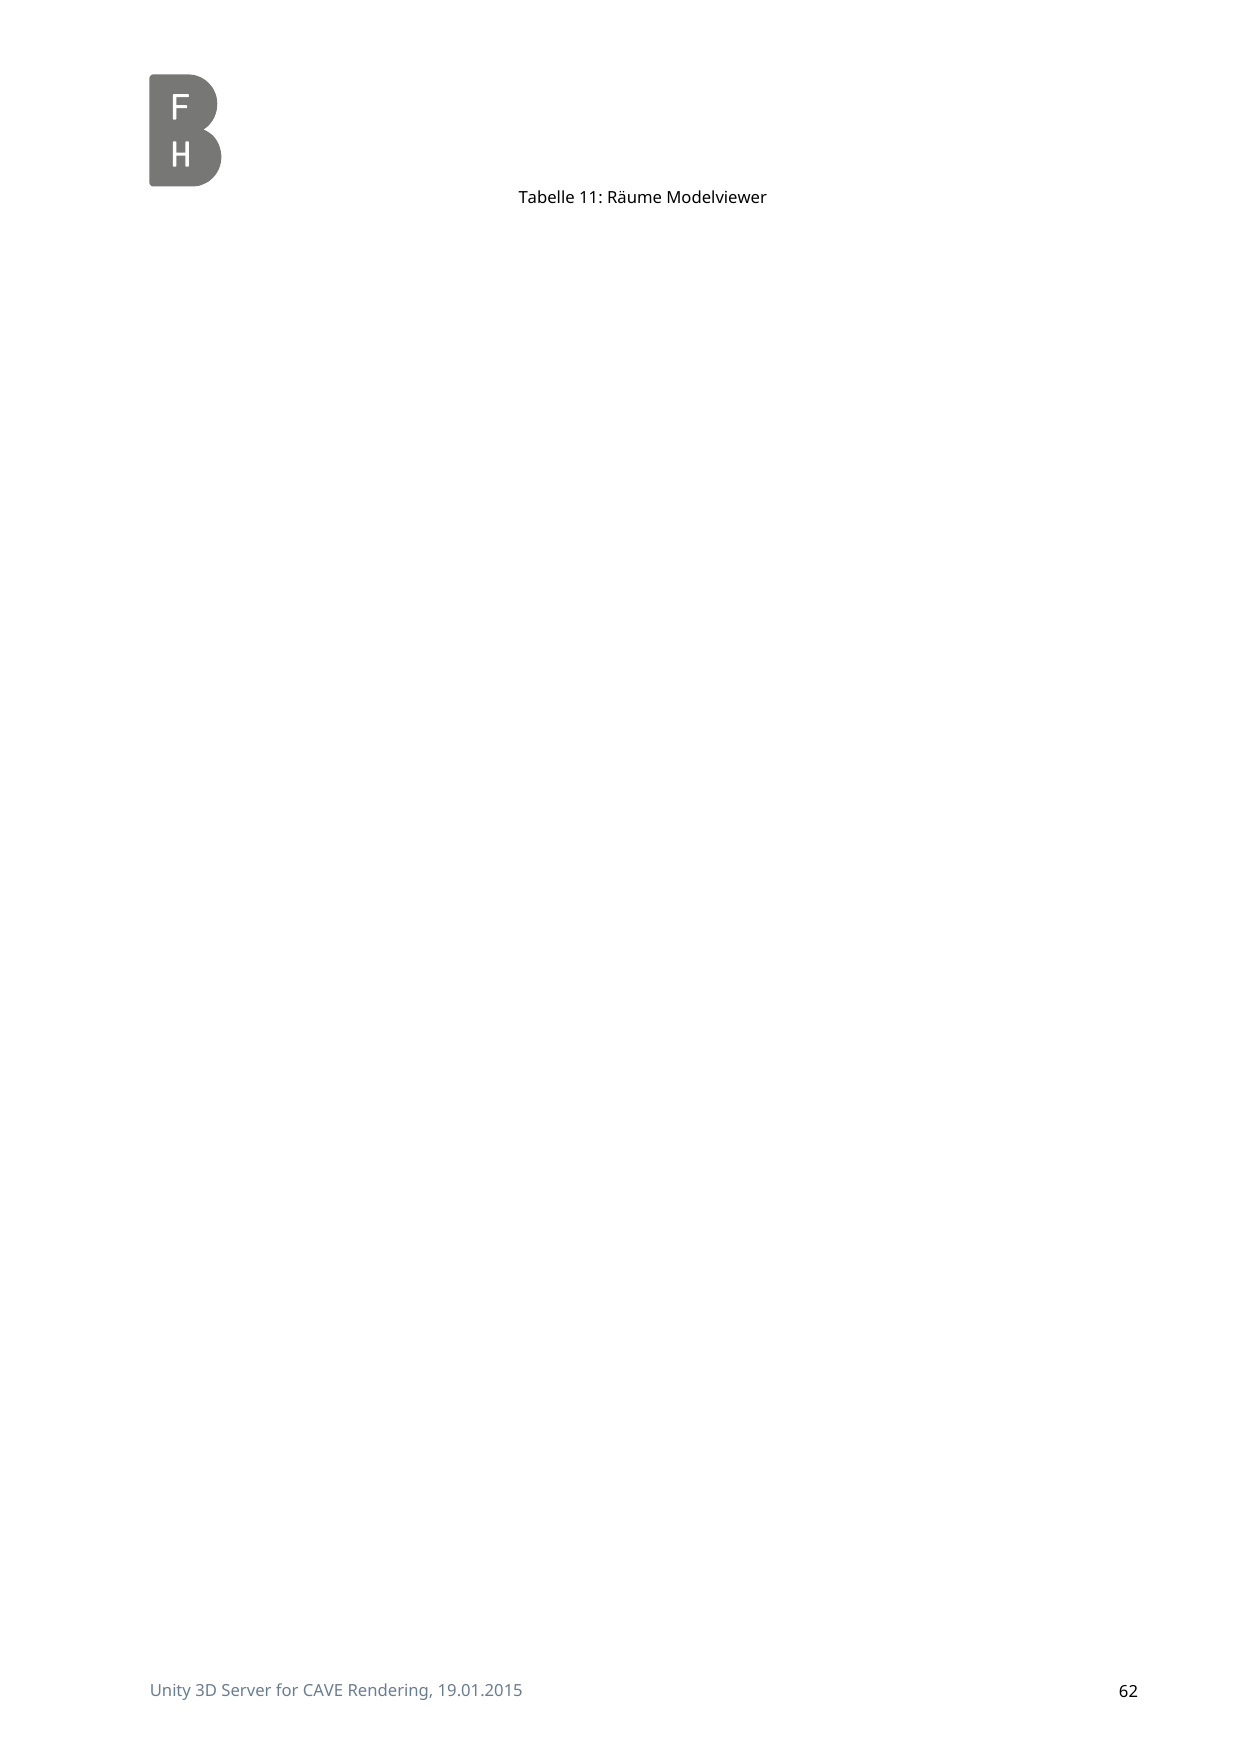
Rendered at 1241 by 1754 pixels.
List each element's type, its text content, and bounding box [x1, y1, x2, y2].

text Tabelle 11: Räume Modelviewer [149, 183, 1136, 208]
